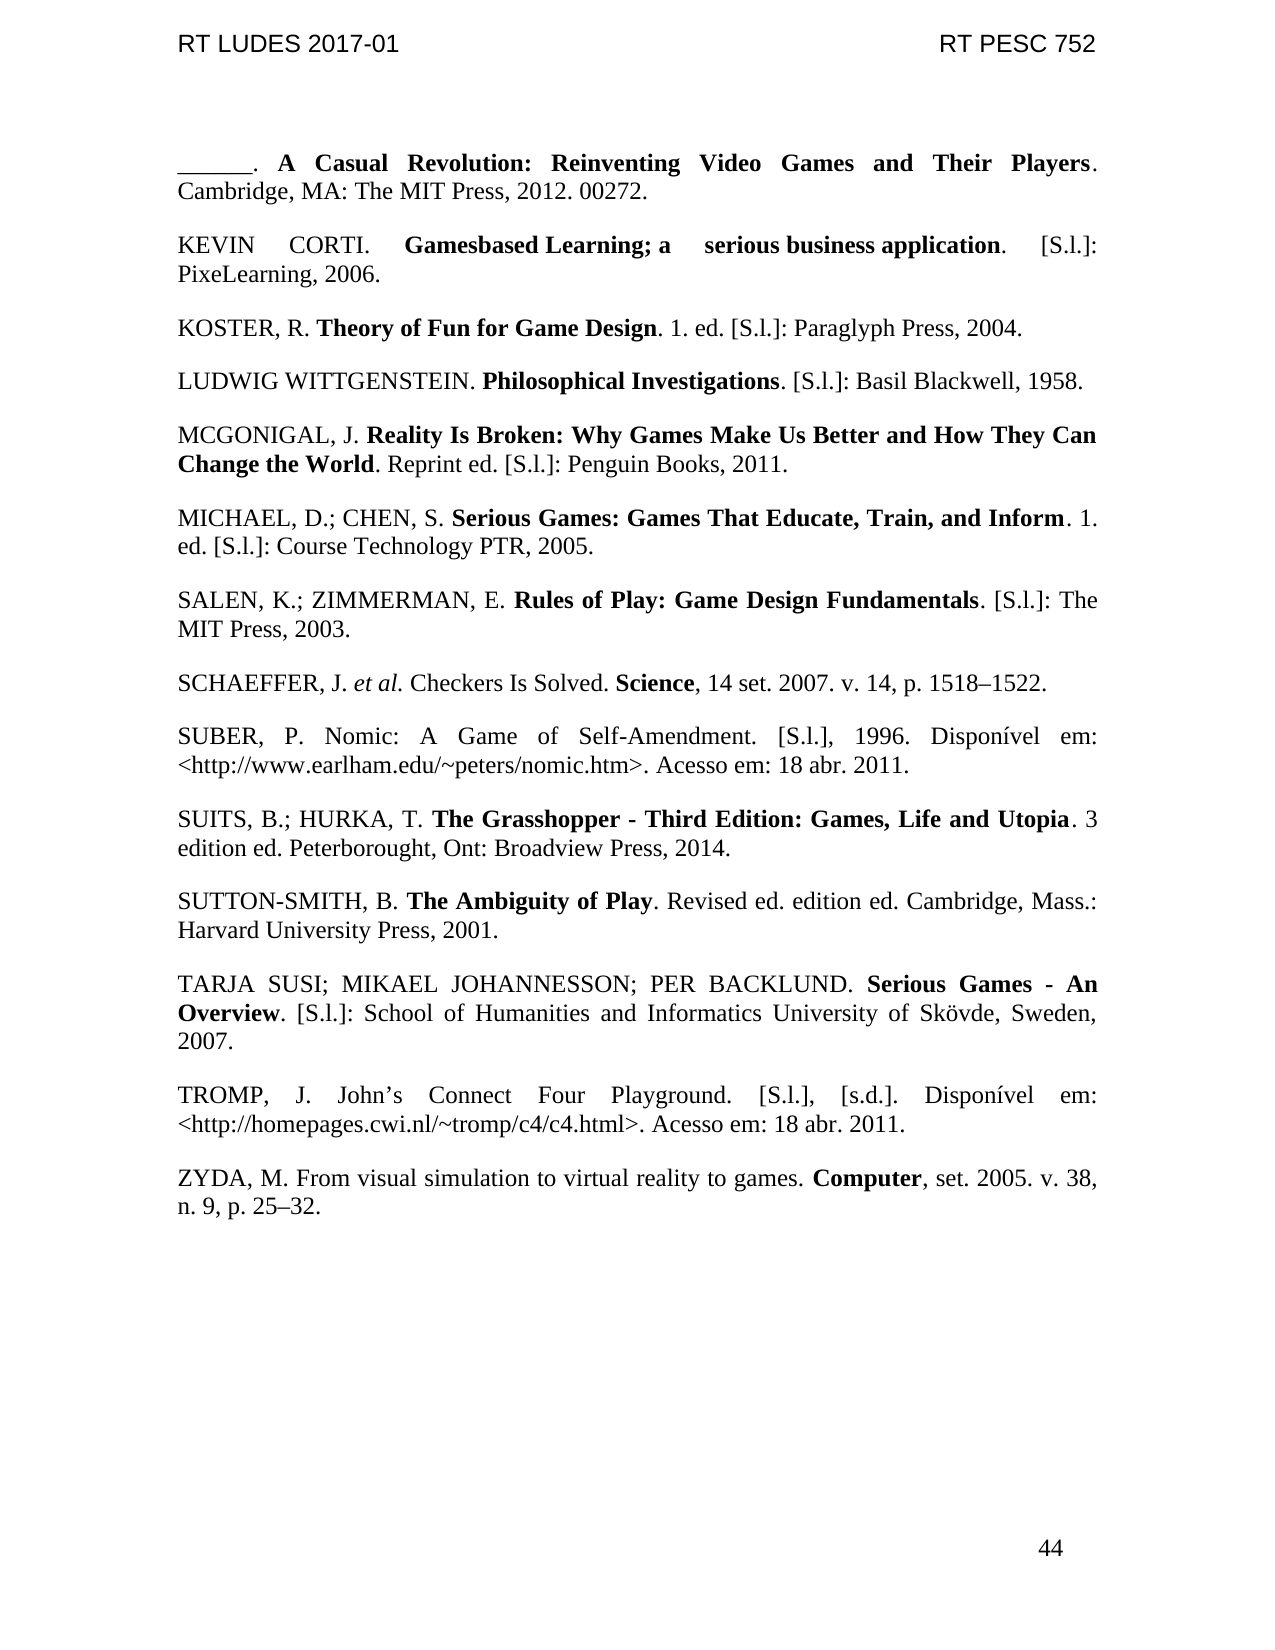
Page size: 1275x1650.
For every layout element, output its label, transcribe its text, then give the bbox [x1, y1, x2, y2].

text SCHAEFFER, J. et al. Checkers Is Solved. Science, 14 set. 2007. v. 14, p. 1518–1522. [177, 668, 1098, 696]
text MICHAEL, D.; CHEN, S. Serious Games: Games That Educate, Train, and Inform. 1. ed. [S.l.]: Course Technology PTR, 2005. [177, 503, 1098, 560]
text SUBER, P. Nomic: A Game of Self-Amendment. [S.l.], 1996. Disponível em: <http://www.earlham.edu/~peters/nomic.htm>. Acesso em: 18 abr. 2011. [177, 721, 1098, 779]
text SUTTON-SMITH, B. The Ambiguity of Play. Revised ed. edition ed. Cambridge, Mass.: Harvard University Press, 2001. [177, 886, 1098, 944]
text KEVIN CORTI. Games­based Learning; a serious business application. [S.l.]: PixeLearning, 2006. [177, 230, 1098, 288]
text MCGONIGAL, J. Reality Is Broken: Why Games Make Us Better and How They Can Change the World. Reprint ed. [S.l.]: Penguin Books, 2011. [177, 420, 1098, 478]
text ______. A Casual Revolution: Reinventing Video Games and Their Players. Cambridge, MA: The MIT Press, 2012. 00272. [177, 148, 1098, 205]
text LUDWIG WITTGENSTEIN. Philosophical Investigations. [S.l.]: Basil Blackwell, 1958. [177, 366, 1098, 395]
text SUITS, B.; HURKA, T. The Grasshopper - Third Edition: Games, Life and Utopia. 3 edition ed. Peterborought, Ont: Broadview Press, 2014. [177, 804, 1098, 861]
text KOSTER, R. Theory of Fun for Game Design. 1. ed. [S.l.]: Paraglyph Press, 2004. [177, 313, 1098, 341]
text TROMP, J. John’s Connect Four Playground. [S.l.], [s.d.]. Disponível em: <http://homepages.cwi.nl/~tromp/c4/c4.html>. Acesso em: 18 abr. 2011. [177, 1080, 1098, 1138]
text ZYDA, M. From visual simulation to virtual reality to games. Computer, set. 2005. v. 38, n. 9, p. 25–32. [177, 1163, 1098, 1220]
text SALEN, K.; ZIMMERMAN, E. Rules of Play: Game Design Fundamentals. [S.l.]: The MIT Press, 2003. [177, 585, 1098, 643]
text TARJA SUSI; MIKAEL JOHANNESSON; PER BACKLUND. Serious Games - An Overview. [S.l.]: School of Humanities and Informatics University of Skövde, Sweden, 2007. [177, 969, 1098, 1055]
